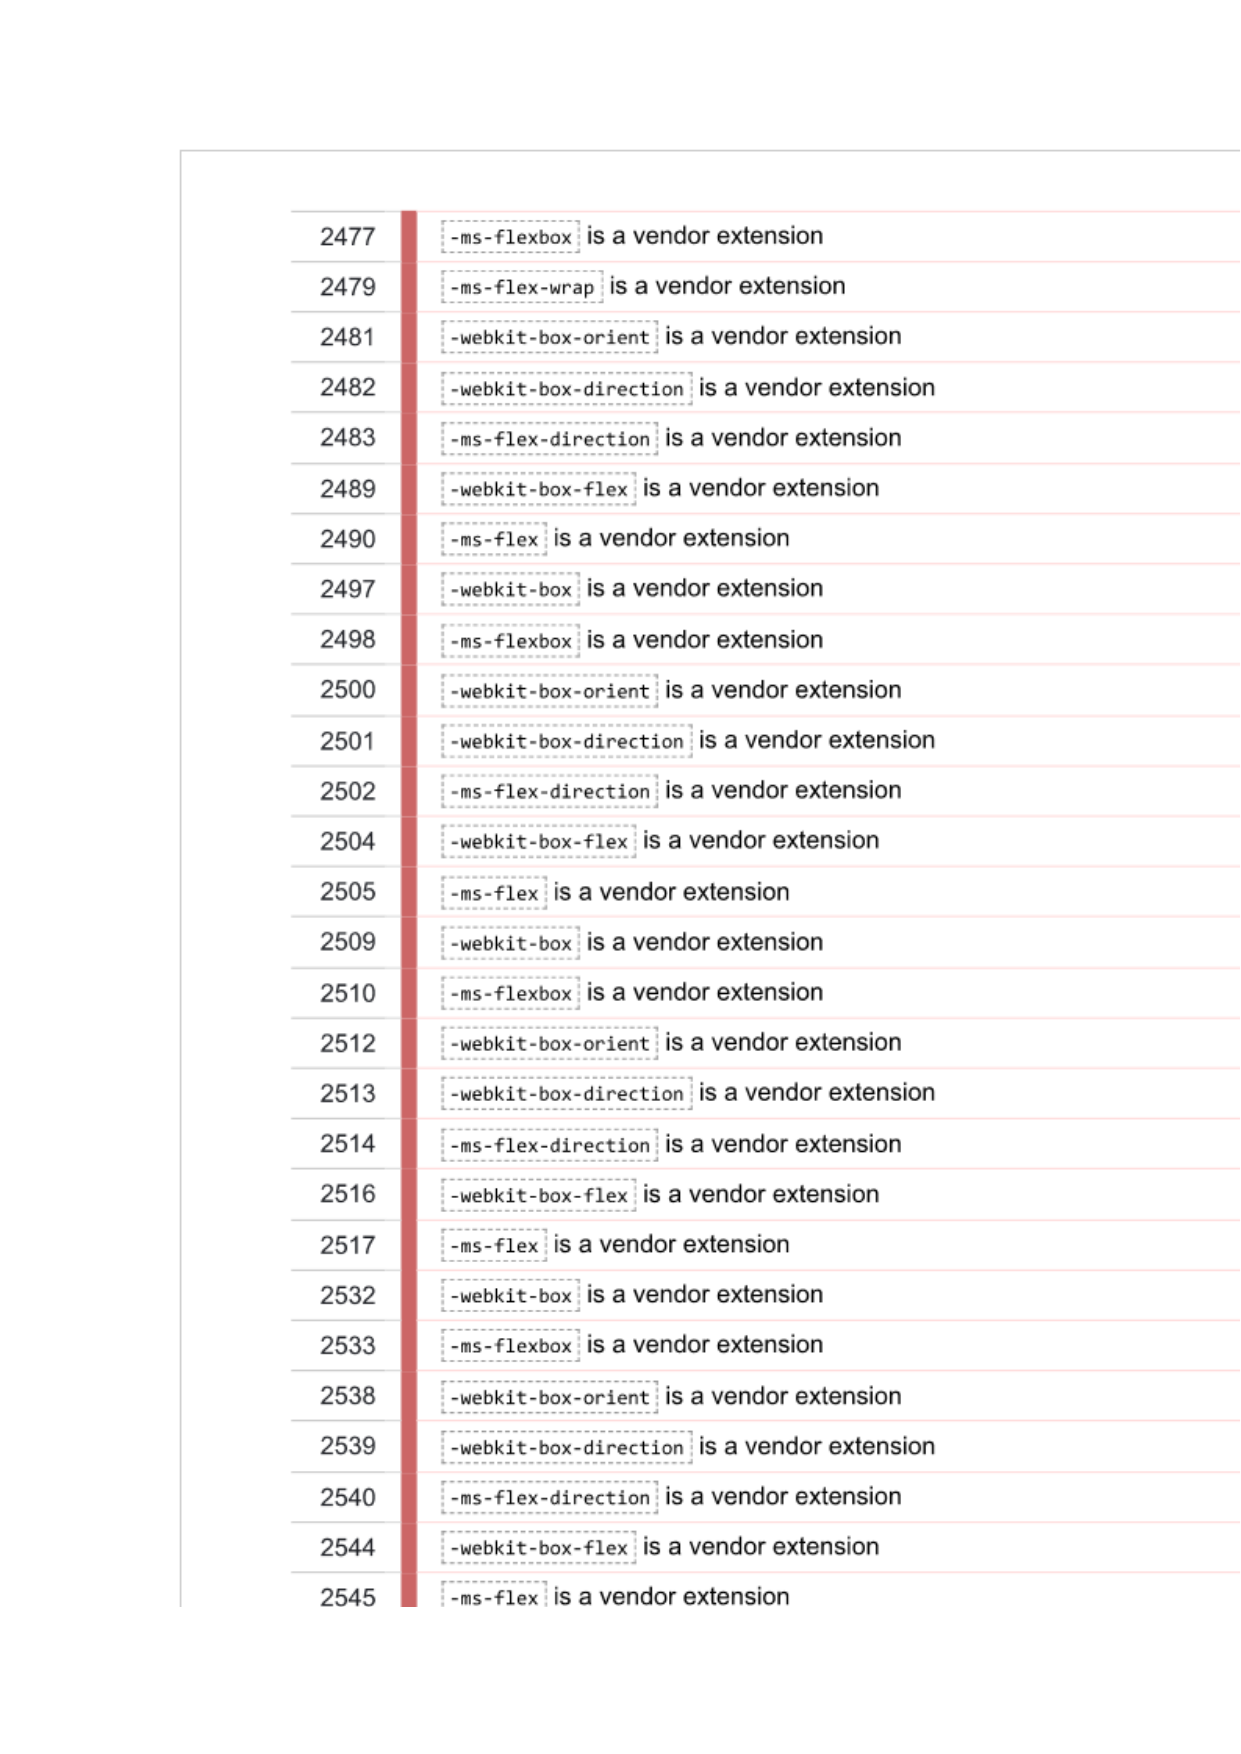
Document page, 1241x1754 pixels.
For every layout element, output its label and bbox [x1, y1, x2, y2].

picture [177, 147, 1241, 1607]
